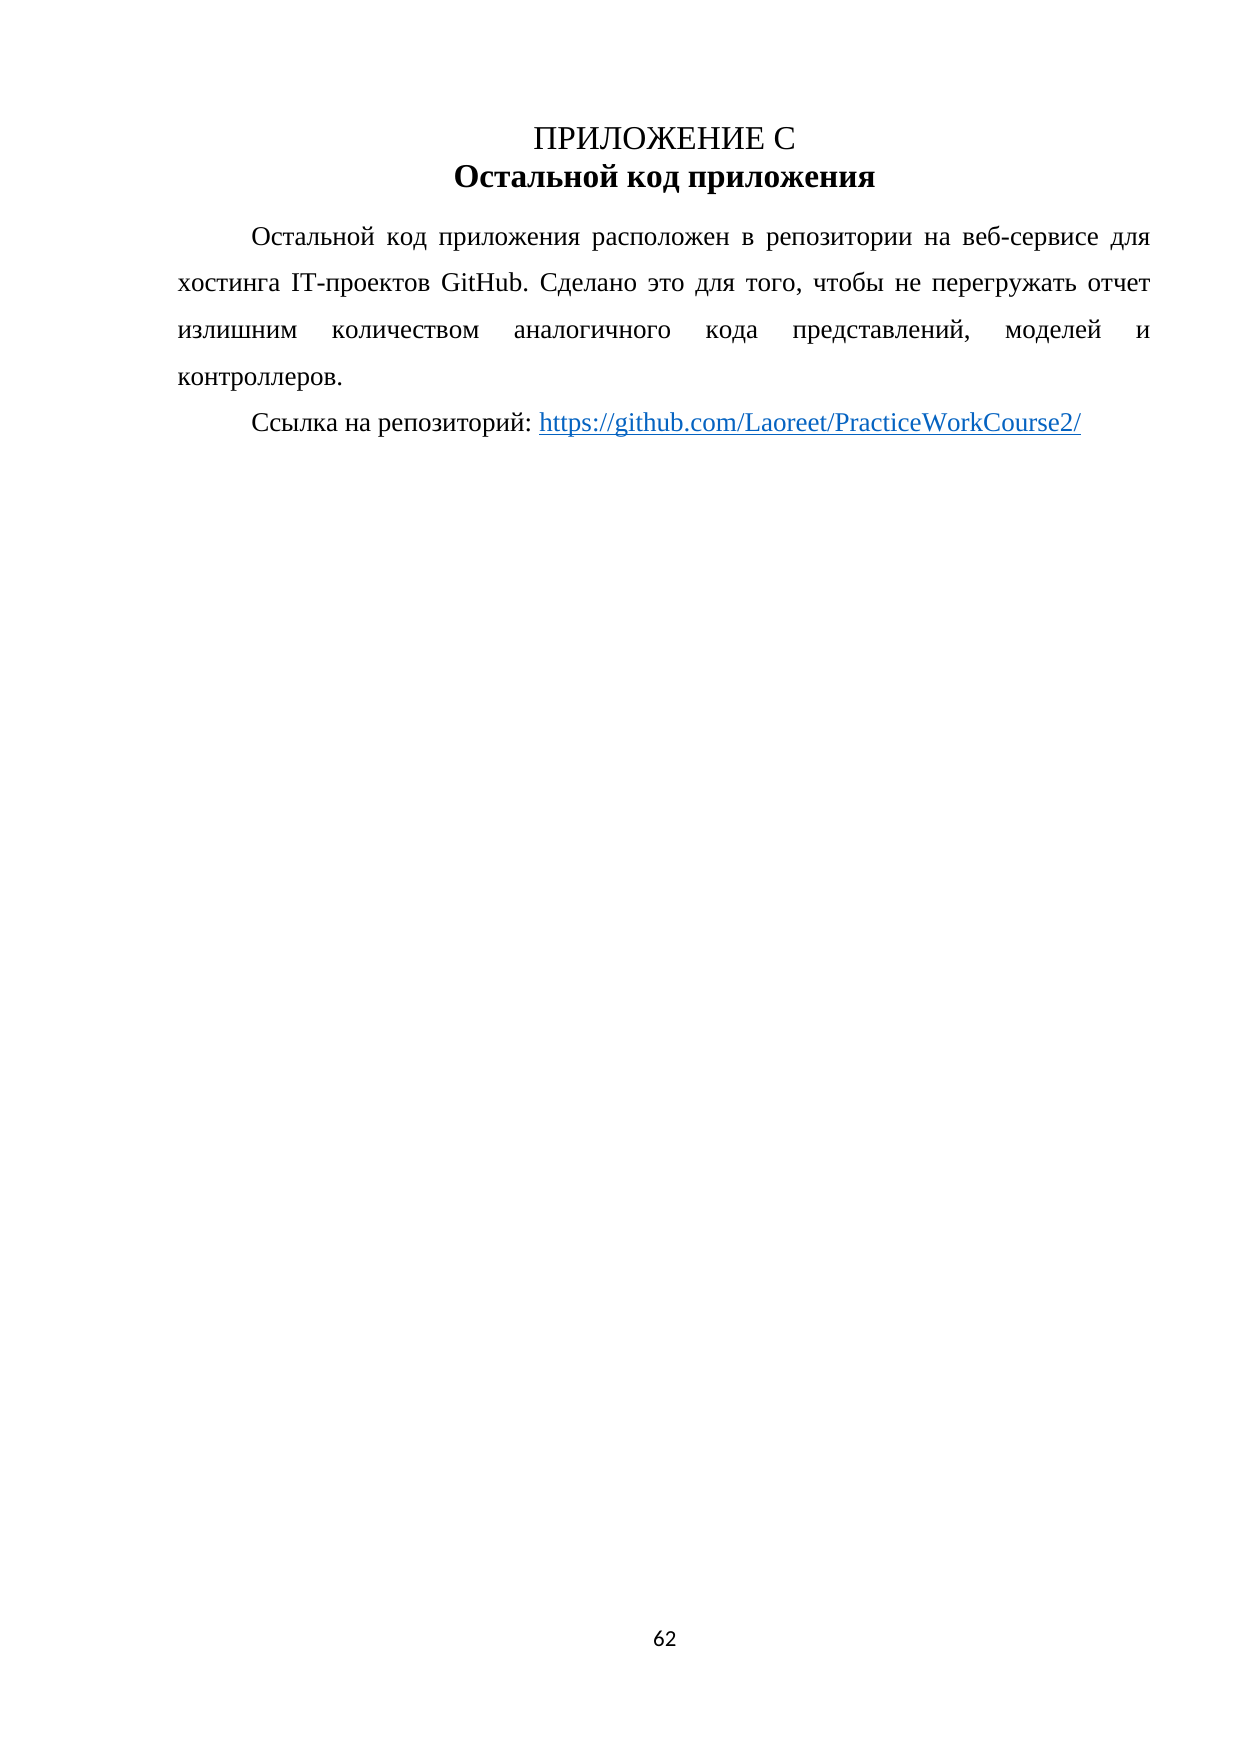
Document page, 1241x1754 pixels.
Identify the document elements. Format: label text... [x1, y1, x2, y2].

text Остальной код приложения расположен в репозитории на веб-сервисе для хостинга IT-проектов GitHub. Сделано это для того, чтобы не перегружать отчет излишним количеством аналогичного кода представлений, моделей и контроллеров. [177, 220, 1152, 391]
list ПРИЛОЖЕНИЕ С Остальной код приложения [177, 118, 1152, 195]
text Ссылка на репозиторий: https://github.com/Laoreet/PracticeWorkCourse2/ [177, 406, 1152, 438]
